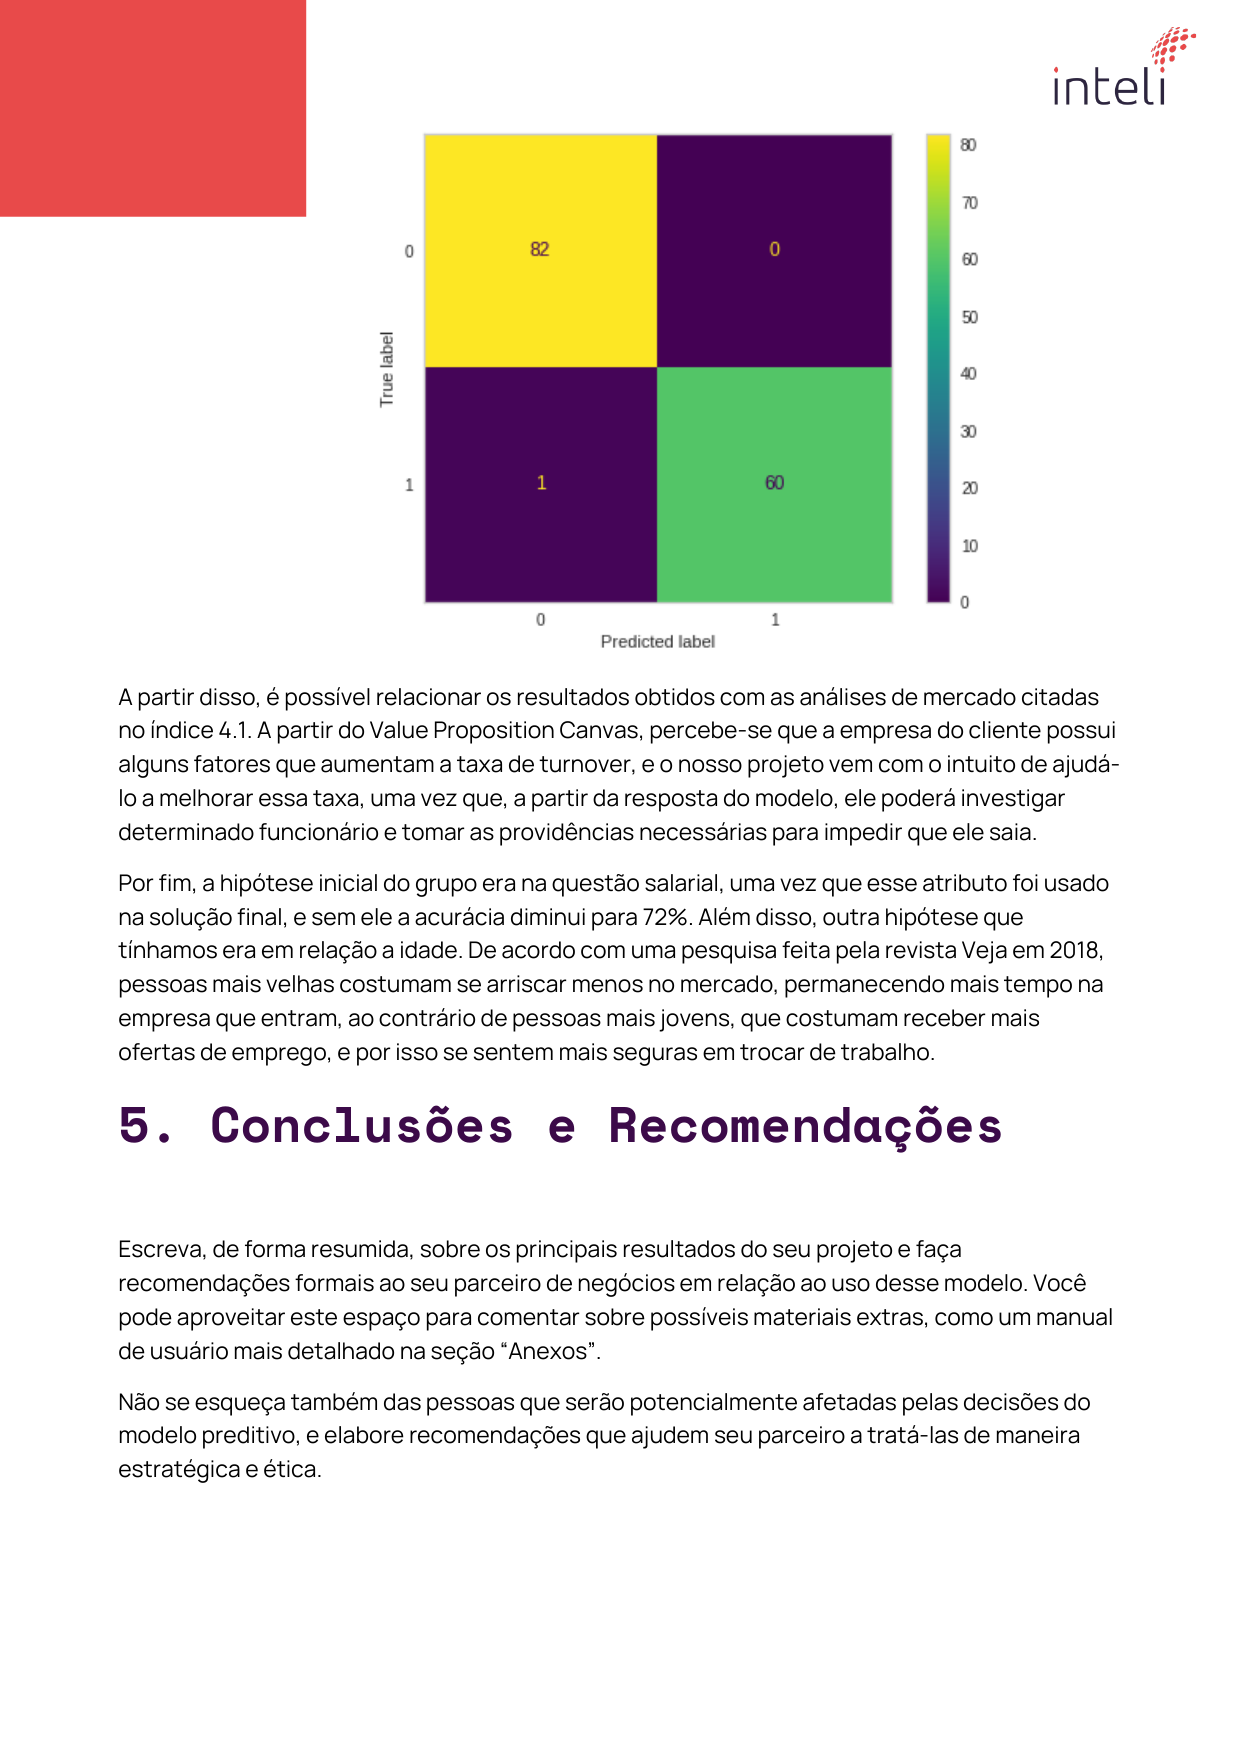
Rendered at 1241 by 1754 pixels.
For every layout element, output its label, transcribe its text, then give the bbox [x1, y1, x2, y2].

picture [371, 123, 989, 662]
text Não se esqueça também das pessoas que serão potencialmente afetadas pelas decisões do modelo preditivo, e elabore recomendações que ajudem seu parceiro a tratá-las de maneira estratégica e ética. [118, 1386, 1122, 1484]
picture [0, 0, 307, 217]
text A partir disso, é possível relacionar os resultados obtidos com as análises de mercado citadas no índice 4.1. A partir do Value Proposition Canvas, percebe-se que a empresa do cliente possui alguns fatores que aumentam a taxa de turnover, e o nosso projeto vem com o intuito de ajudá-lo a melhorar essa taxa, uma vez que, a partir da resposta do modelo, ele poderá investigar determinado funcionário e tomar as providências necessárias para impedir que ele saia. [118, 681, 1122, 847]
text 5. Conclusões e Recomendações [118, 1086, 1122, 1160]
text Escreva, de forma resumida, sobre os principais resultados do seu projeto e faça recomendações formais ao seu parceiro de negócios em relação ao uso desse modelo. Você pode aproveitar este espaço para comentar sobre possíveis materiais extras, como um manual de usuário mais detalhado na seção “Anexos”. [118, 1233, 1122, 1366]
picture [1054, 27, 1197, 105]
text Por fim, a hipótese inicial do grupo era na questão salarial, uma vez que esse atributo foi usado na solução final, e sem ele a acurácia diminui para 72%. Além disso, outra hipótese que tínhamos era em relação a idade. De acordo com uma pesquisa feita pela revista Veja em 2018, pessoas mais velhas costumam se arriscar menos no mercado, permanecendo mais tempo na empresa que entram, ao contrário de pessoas mais jovens, que costumam receber mais ofertas de emprego, e por isso se sentem mais seguras em trocar de trabalho. [118, 867, 1122, 1067]
